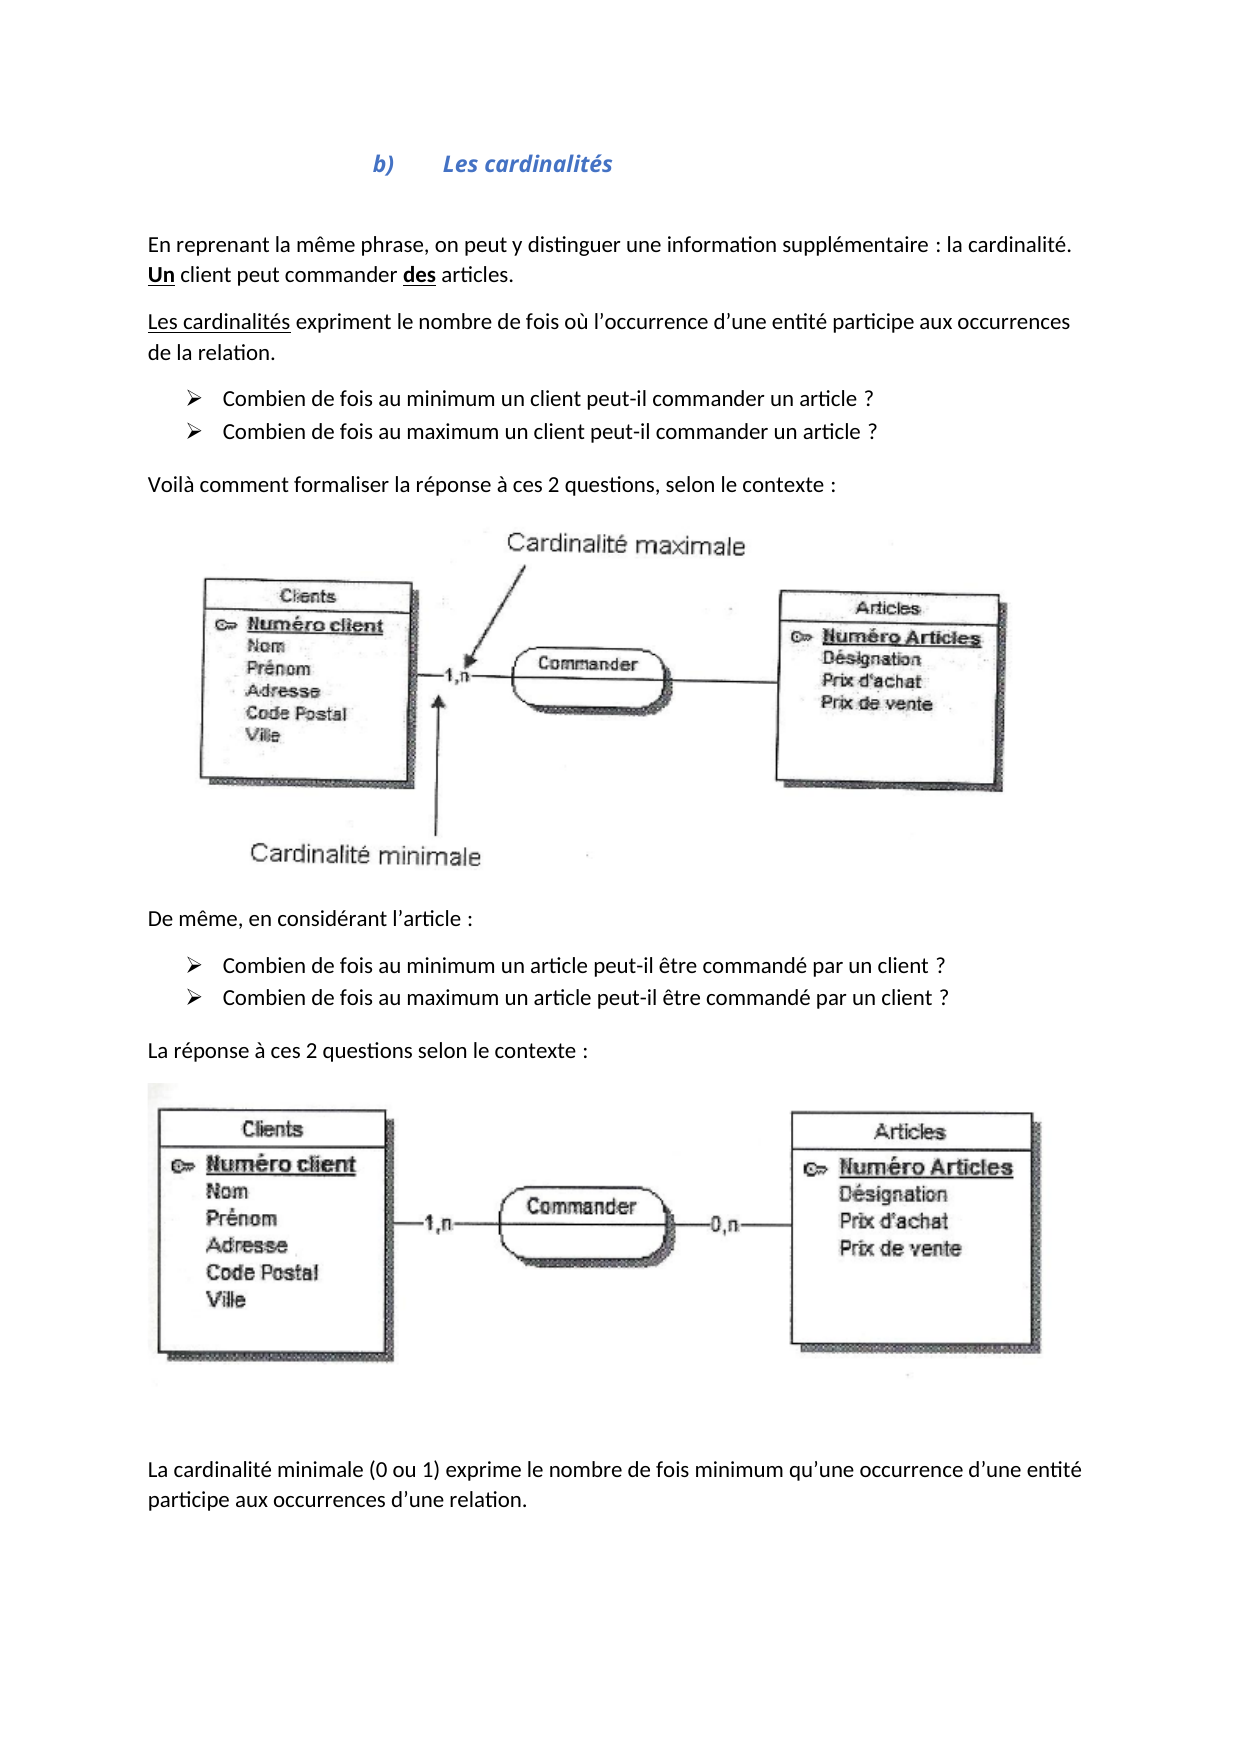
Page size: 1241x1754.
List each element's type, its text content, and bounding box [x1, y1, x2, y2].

picture [147, 1083, 1056, 1390]
text En reprenant la même phrase, on peut y distinguer une information supplémentaire : la cardinalité. Un client peut commander des articles. [148, 230, 1093, 289]
text La cardinalité minimale (0 ou 1) exprime le nombre de fois minimum qu’une occurrence d’une entité participe aux occurrences d’une relation. [148, 1455, 1093, 1513]
subtitle Les cardinalités [373, 148, 1093, 179]
list Combien de fois au minimum un article peut-il être commandé par un client ? [185, 951, 1093, 979]
text Voilà comment formaliser la réponse à ces 2 questions, selon le contexte : [148, 470, 1093, 498]
text La réponse à ces 2 questions selon le contexte : [148, 1036, 1093, 1064]
text Les cardinalités expriment le nombre de fois où l’occurrence d’une entité participe aux occurrences de la relation. [148, 307, 1093, 366]
text De même, en considérant l’article : [148, 904, 1093, 932]
list Combien de fois au minimum un client peut-il commander un article ? [185, 384, 1093, 413]
picture [147, 516, 1028, 886]
list Combien de fois au maximum un article peut-il être commandé par un client ? [185, 983, 1093, 1011]
list Combien de fois au maximum un client peut-il commander un article ? [185, 417, 1093, 445]
